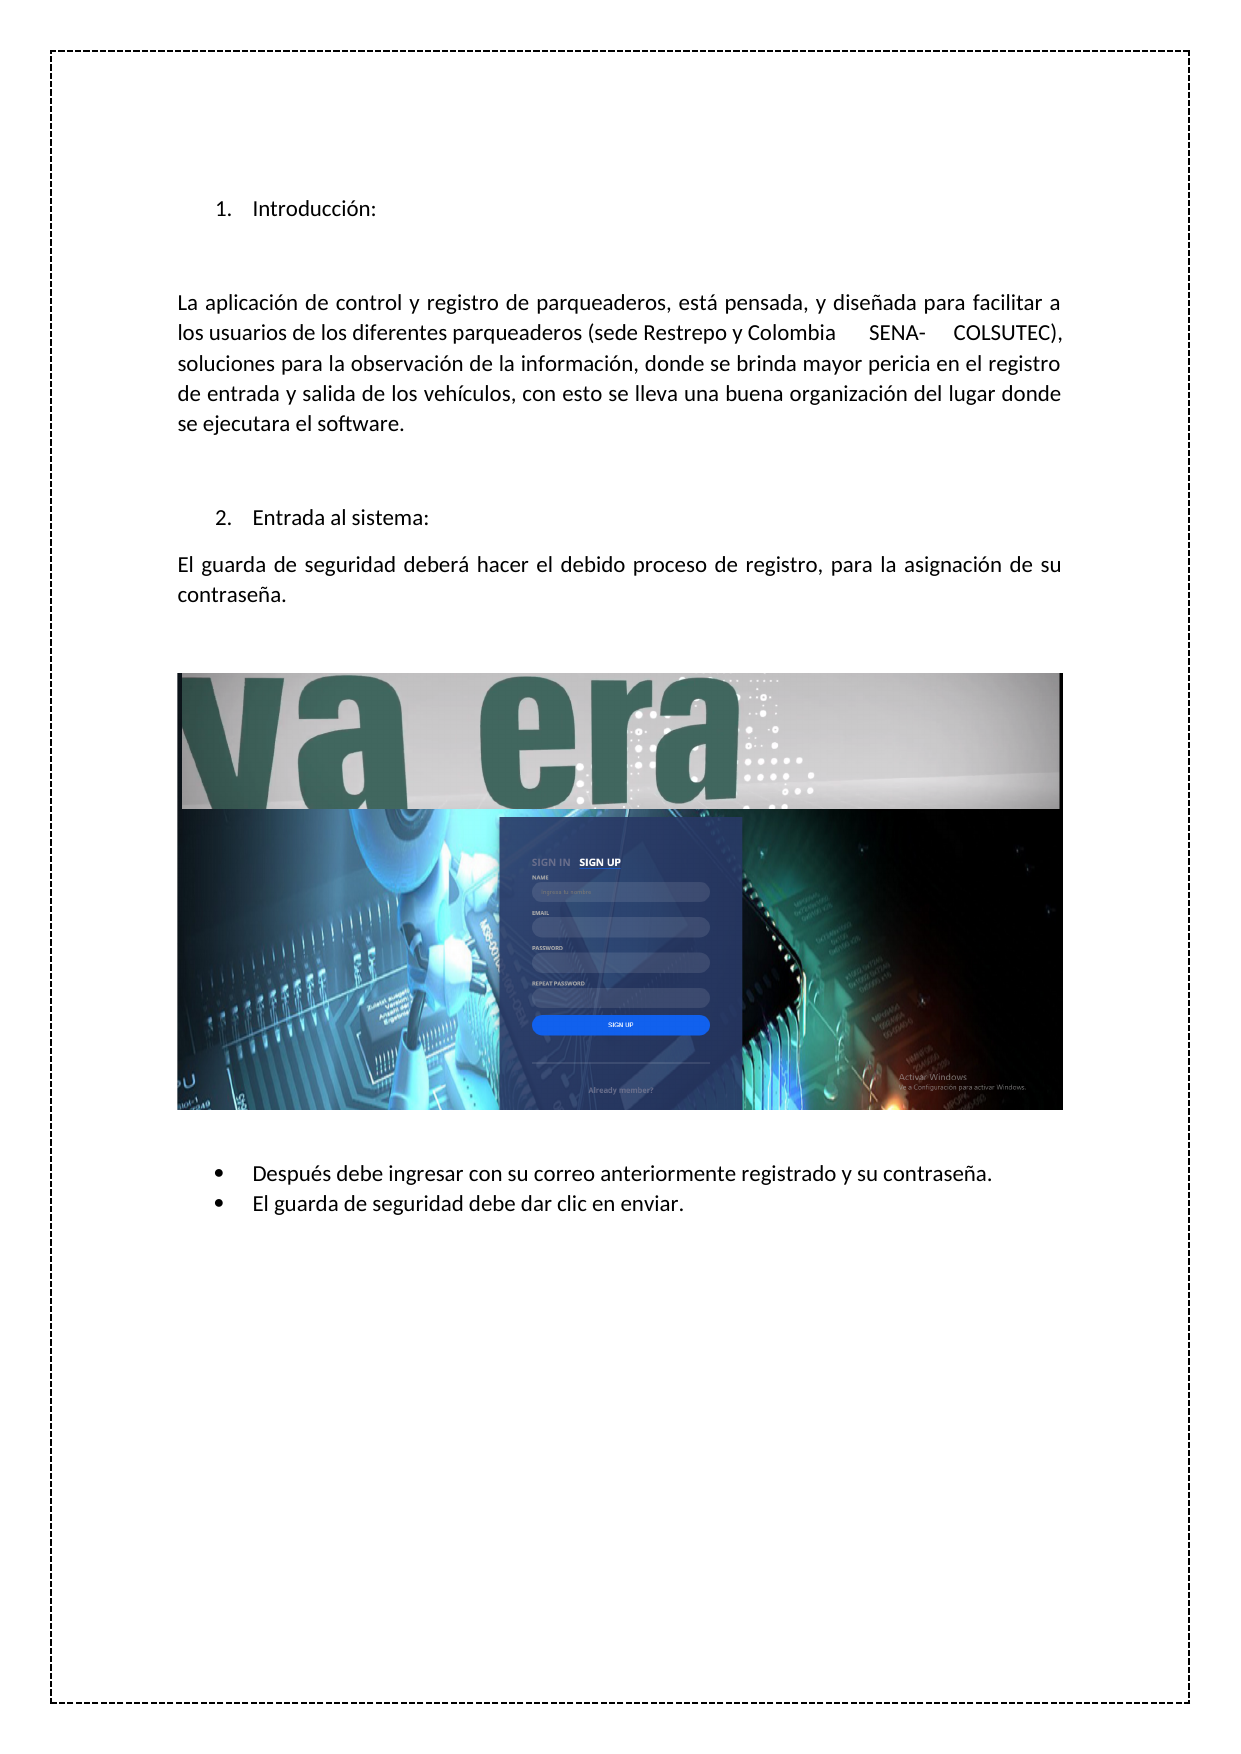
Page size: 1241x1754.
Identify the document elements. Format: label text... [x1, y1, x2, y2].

list El guarda de seguridad debe dar clic en enviar. [215, 1189, 1063, 1217]
text El guarda de seguridad deberá hacer el debido proceso de registro, para la asignación de su contraseña. [177, 550, 1063, 608]
text La aplicación de control y registro de parqueaderos, está pensada, y diseñada para facilitar a los usuarios de los diferentes parqueaderos (sede Restrepo y Colombia SENA- COLSUTEC), soluciones para la observación de la información, donde se brinda mayor pericia en el registro de entrada y salida de los vehículos, con esto se lleva una buena organización del lugar donde se ejecutara el software. [177, 288, 1063, 437]
list Entrada al sistema: [215, 503, 1063, 531]
picture [177, 673, 1063, 1110]
list Introducción: [215, 194, 1063, 222]
list Después debe ingresar con su correo anteriormente registrado y su contraseña. [215, 1159, 1063, 1187]
